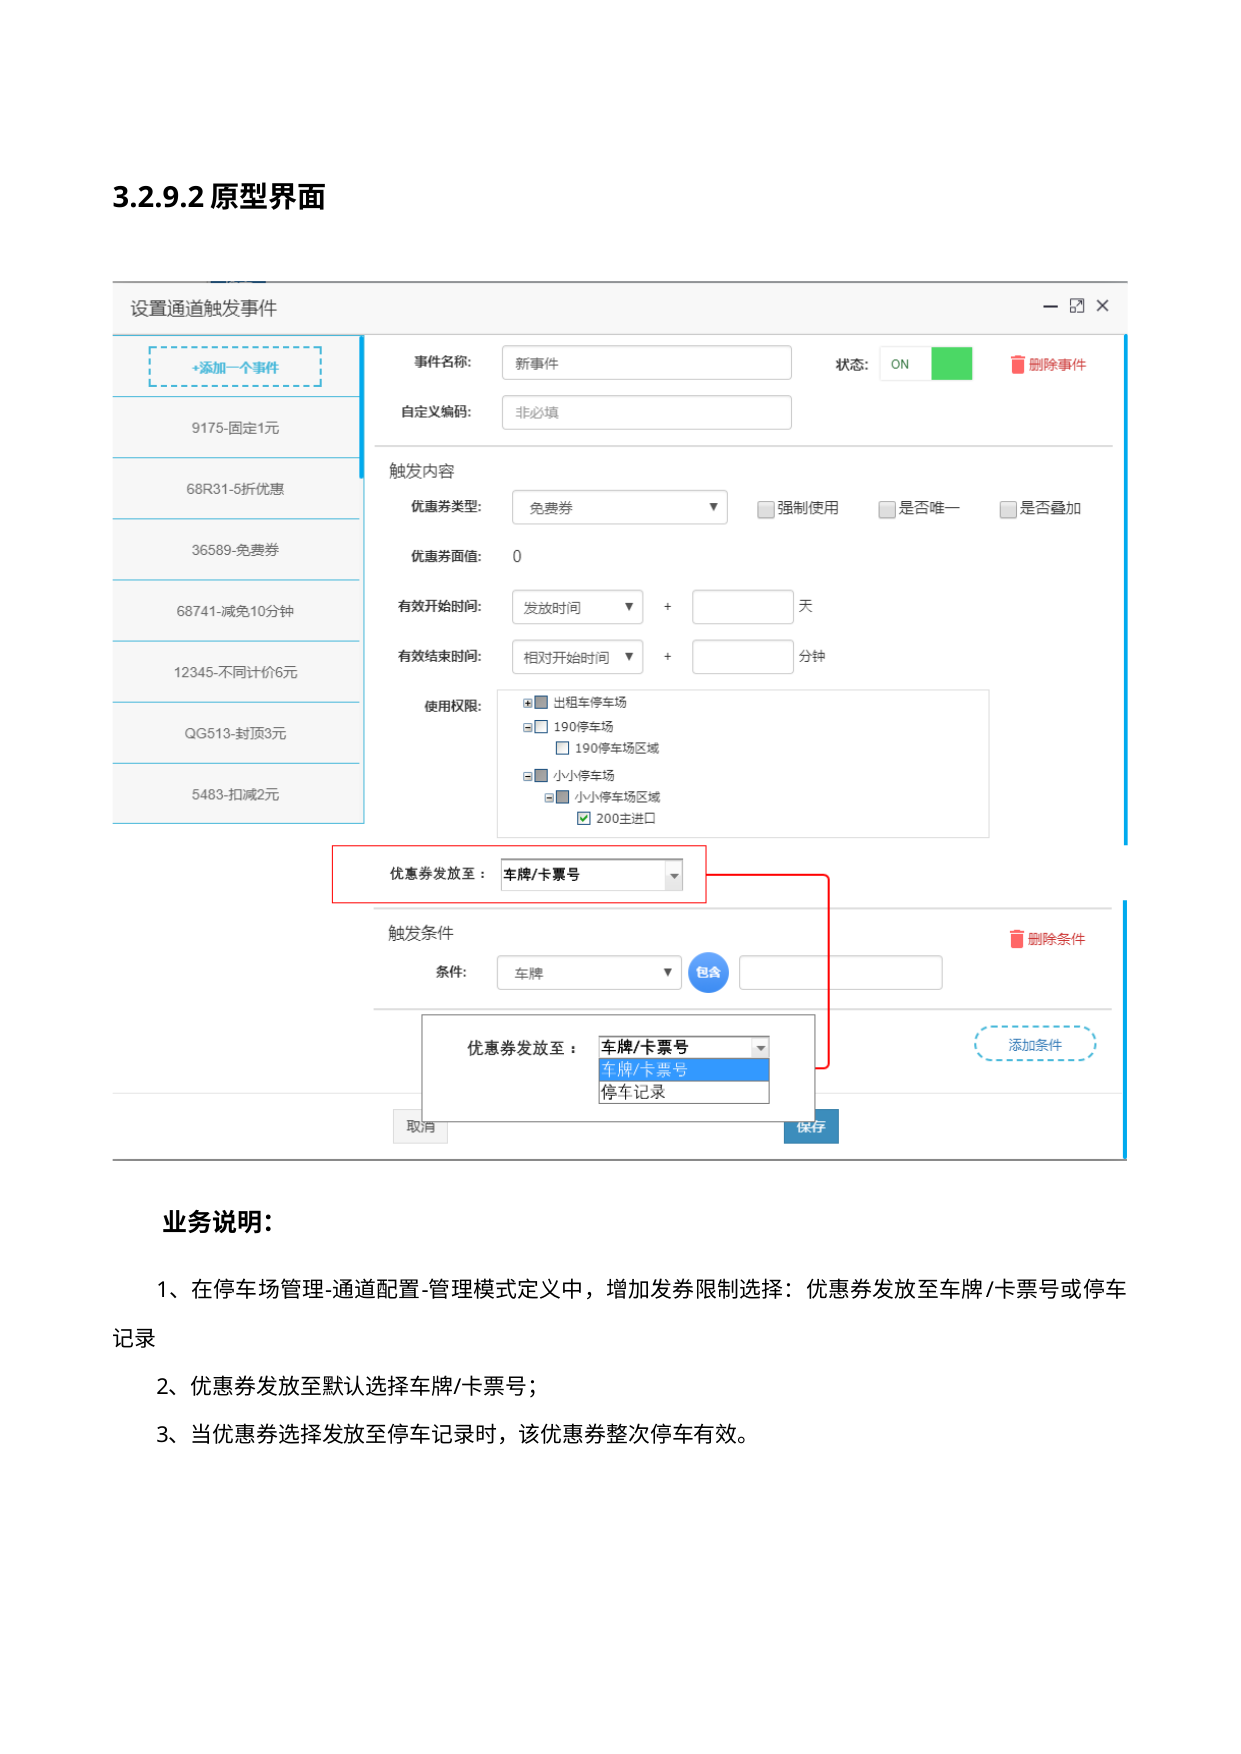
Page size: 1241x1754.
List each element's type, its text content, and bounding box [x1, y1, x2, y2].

list 业务说明： [112, 1188, 1128, 1253]
list 3、当优惠券选择发放至停车记录时，该优惠券整次停车有效。 [112, 1417, 1128, 1449]
subtitle 3.2.9.2原型界面 [112, 162, 1128, 227]
list 2、优惠券发放至默认选择车牌/卡票号； [112, 1368, 1128, 1401]
list 1、在停车场管理-通道配置-管理模式定义中，增加发券限制选择：优惠券发放至车牌/卡票号或停车记录 [112, 1271, 1128, 1353]
picture [112, 278, 1128, 1161]
